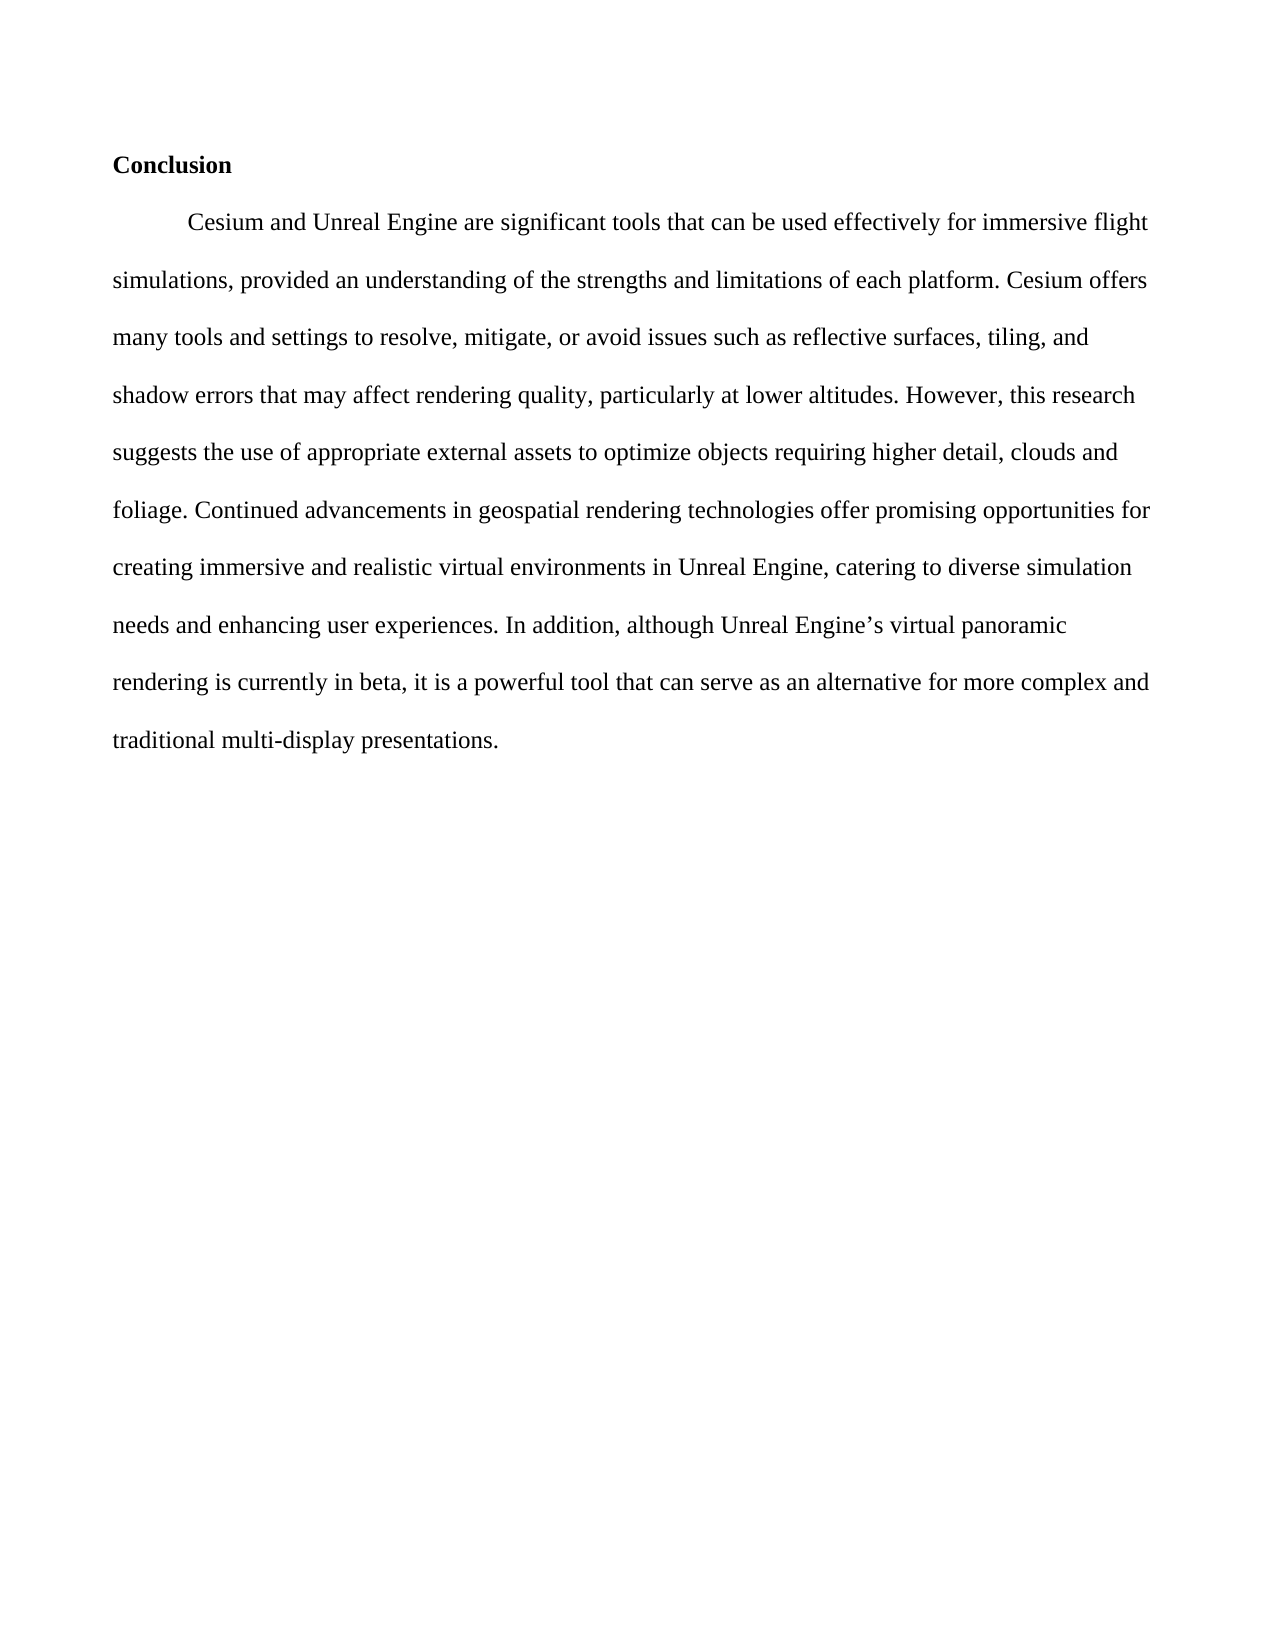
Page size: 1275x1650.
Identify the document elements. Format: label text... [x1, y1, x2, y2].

text Conclusion [112, 150, 1162, 179]
text Cesium and Unreal Engine are significant tools that can be used effectively for immersive flight simulations, provided an understanding of the strengths and limitations of each platform. Cesium offers many tools and settings to resolve, mitigate, or avoid issues such as reflective surfaces, tiling, and shadow errors that may affect rendering quality, particularly at lower altitudes. However, this research suggests the use of appropriate external assets to optimize objects requiring higher detail, clouds and foliage. Continued advancements in geospatial rendering technologies offer promising opportunities for creating immersive and realistic virtual environments in Unreal Engine, catering to diverse simulation needs and enhancing user experiences. In addition, although Unreal Engine’s virtual panoramic rendering is currently in beta, it is a powerful tool that can serve as an alternative for more complex and traditional multi-display presentations. [112, 207, 1162, 754]
